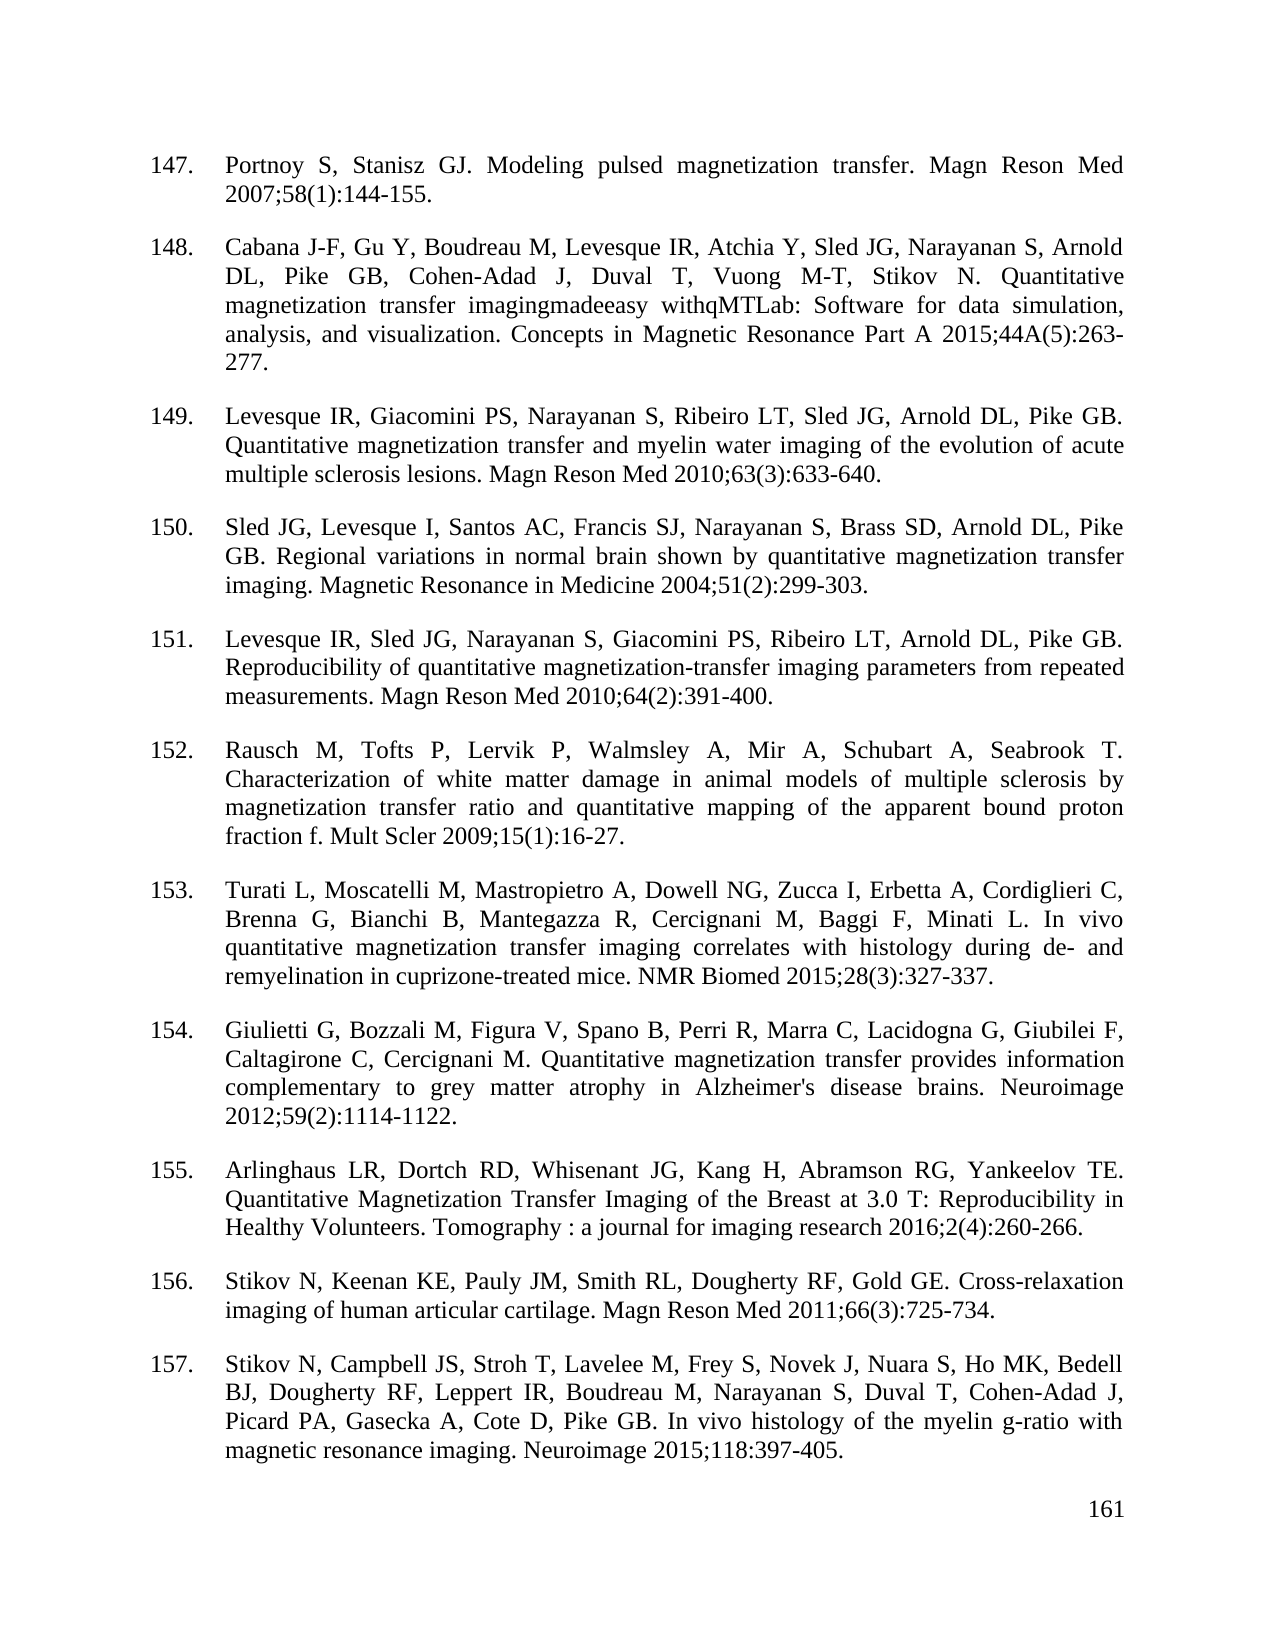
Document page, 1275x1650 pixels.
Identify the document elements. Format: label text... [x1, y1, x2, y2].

text 152. Rausch M, Tofts P, Lervik P, Walmsley A, Mir A, Schubart A, Seabrook T. Characterization of white matter damage in animal models of multiple sclerosis by magnetization transfer ratio and quantitative mapping of the apparent bound proton fraction f. Mult Scler 2009;15(1):16-27. [150, 735, 1125, 850]
text 148. Cabana J-F, Gu Y, Boudreau M, Levesque IR, Atchia Y, Sled JG, Narayanan S, Arnold DL, Pike GB, Cohen-Adad J, Duval T, Vuong M-T, Stikov N. Quantitative magnetization transfer imagingmadeeasy withqMTLab: Software for data simulation, analysis, and visualization. Concepts in Magnetic Resonance Part A 2015;44A(5):263-277. [150, 232, 1125, 376]
text 154. Giulietti G, Bozzali M, Figura V, Spano B, Perri R, Marra C, Lacidogna G, Giubilei F, Caltagirone C, Cercignani M. Quantitative magnetization transfer provides information complementary to grey matter atrophy in Alzheimer's disease brains. Neuroimage 2012;59(2):1114-1122. [150, 1015, 1125, 1130]
text 150. Sled JG, Levesque I, Santos AC, Francis SJ, Narayanan S, Brass SD, Arnold DL, Pike GB. Regional variations in normal brain shown by quantitative magnetization transfer imaging. Magnetic Resonance in Medicine 2004;51(2):299-303. [150, 512, 1125, 599]
text 151. Levesque IR, Sled JG, Narayanan S, Giacomini PS, Ribeiro LT, Arnold DL, Pike GB. Reproducibility of quantitative magnetization-transfer imaging parameters from repeated measurements. Magn Reson Med 2010;64(2):391-400. [150, 624, 1125, 710]
text 156. Stikov N, Keenan KE, Pauly JM, Smith RL, Dougherty RF, Gold GE. Cross-relaxation imaging of human articular cartilage. Magn Reson Med 2011;66(3):725-734. [150, 1266, 1125, 1324]
text 147. Portnoy S, Stanisz GJ. Modeling pulsed magnetization transfer. Magn Reson Med 2007;58(1):144-155. [150, 150, 1125, 207]
text 155. Arlinghaus LR, Dortch RD, Whisenant JG, Kang H, Abramson RG, Yankeelov TE. Quantitative Magnetization Transfer Imaging of the Breast at 3.0 T: Reproducibility in Healthy Volunteers. Tomography : a journal for imaging research 2016;2(4):260-266. [150, 1155, 1125, 1241]
text 153. Turati L, Moscatelli M, Mastropietro A, Dowell NG, Zucca I, Erbetta A, Cordiglieri C, Brenna G, Bianchi B, Mantegazza R, Cercignani M, Baggi F, Minati L. In vivo quantitative magnetization transfer imaging correlates with histology during de- and remyelination in cuprizone-treated mice. NMR Biomed 2015;28(3):327-337. [150, 875, 1125, 990]
text 157. Stikov N, Campbell JS, Stroh T, Lavelee M, Frey S, Novek J, Nuara S, Ho MK, Bedell BJ, Dougherty RF, Leppert IR, Boudreau M, Narayanan S, Duval T, Cohen-Adad J, Picard PA, Gasecka A, Cote D, Pike GB. In vivo histology of the myelin g-ratio with magnetic resonance imaging. Neuroimage 2015;118:397-405. [150, 1349, 1125, 1464]
text 149. Levesque IR, Giacomini PS, Narayanan S, Ribeiro LT, Sled JG, Arnold DL, Pike GB. Quantitative magnetization transfer and myelin water imaging of the evolution of acute multiple sclerosis lesions. Magn Reson Med 2010;63(3):633-640. [150, 401, 1125, 487]
